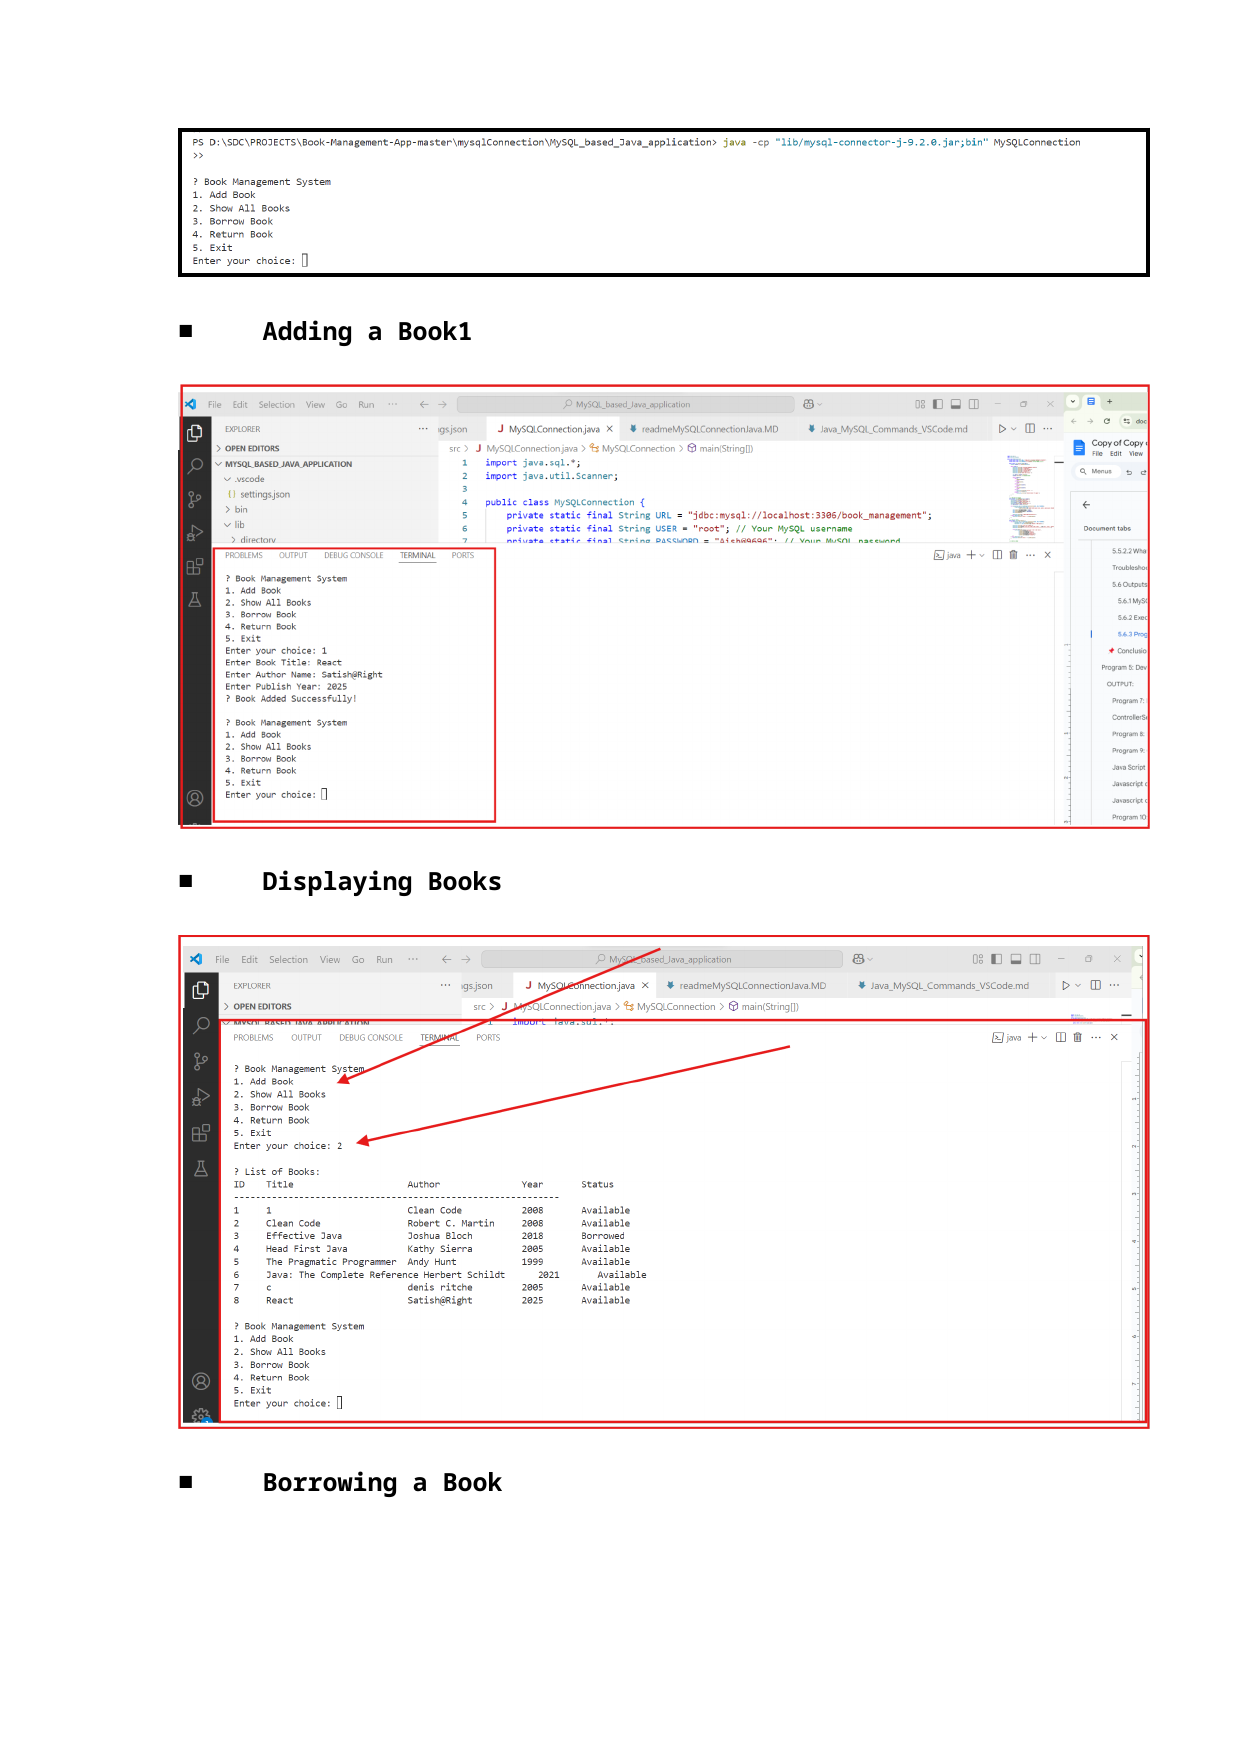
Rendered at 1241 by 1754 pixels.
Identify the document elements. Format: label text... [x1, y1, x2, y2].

list Adding a Book1 [178, 313, 1144, 347]
list Borrowing a Book [178, 1465, 1144, 1499]
picture [182, 132, 1146, 273]
list Displaying Books [178, 864, 1144, 898]
picture [178, 935, 1150, 1429]
picture [178, 384, 1150, 829]
